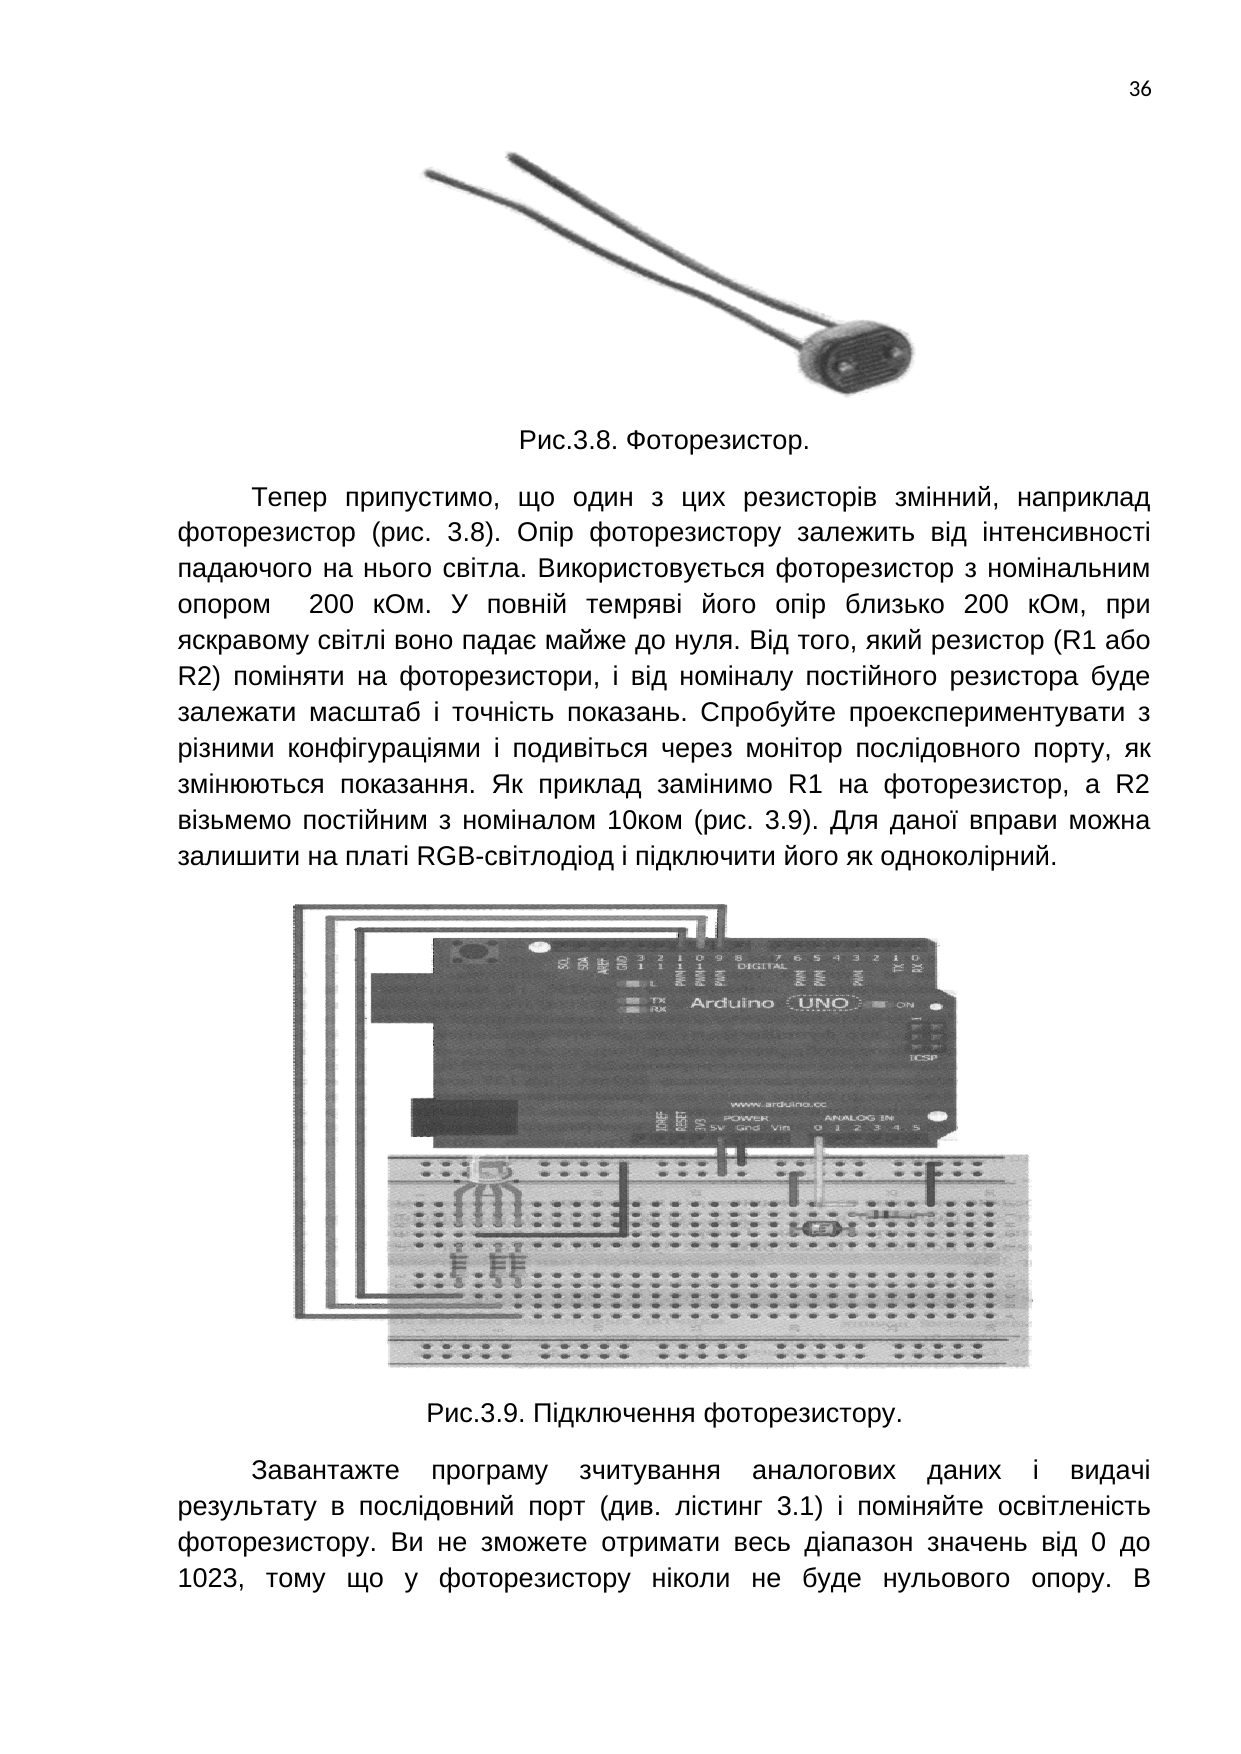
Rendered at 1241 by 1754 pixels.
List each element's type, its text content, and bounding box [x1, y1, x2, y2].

text Рис.3.8. Фоторезистор. [177, 424, 1152, 455]
text Тепер припустимо, що один з цих резисторів змінний, наприклад фоторезистор (рис. 3.8). Опір фоторезистору залежить від інтенсивності падаючого на нього світла. Використовується фоторезистор з номінальним опором 200 кОм. У повній темряві його опір близько 200 кОм, при яскравому світлі воно падає майже до нуля. Від того, який резистор (R1 або R2) поміняти на фоторезистори, і від номіналу постійного резистора буде залежати масштаб і точність показань. Спробуйте проекспериментувати з різними конфігураціями і подивіться через монітор послідовного порту, як змінюються показання. Як приклад замінимо R1 на фоторезистор, a R2 візьмемо постійним з номіналом 10ком (рис. 3.9). Для даної вправи можна залишити на платі RGB-світлодіод і підключити його як одноколірний. [177, 481, 1152, 871]
picture [262, 896, 1067, 1372]
picture [385, 129, 944, 399]
text Рис.3.9. Підключення фоторезистору. [177, 1397, 1152, 1428]
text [177, 1454, 1152, 1593]
